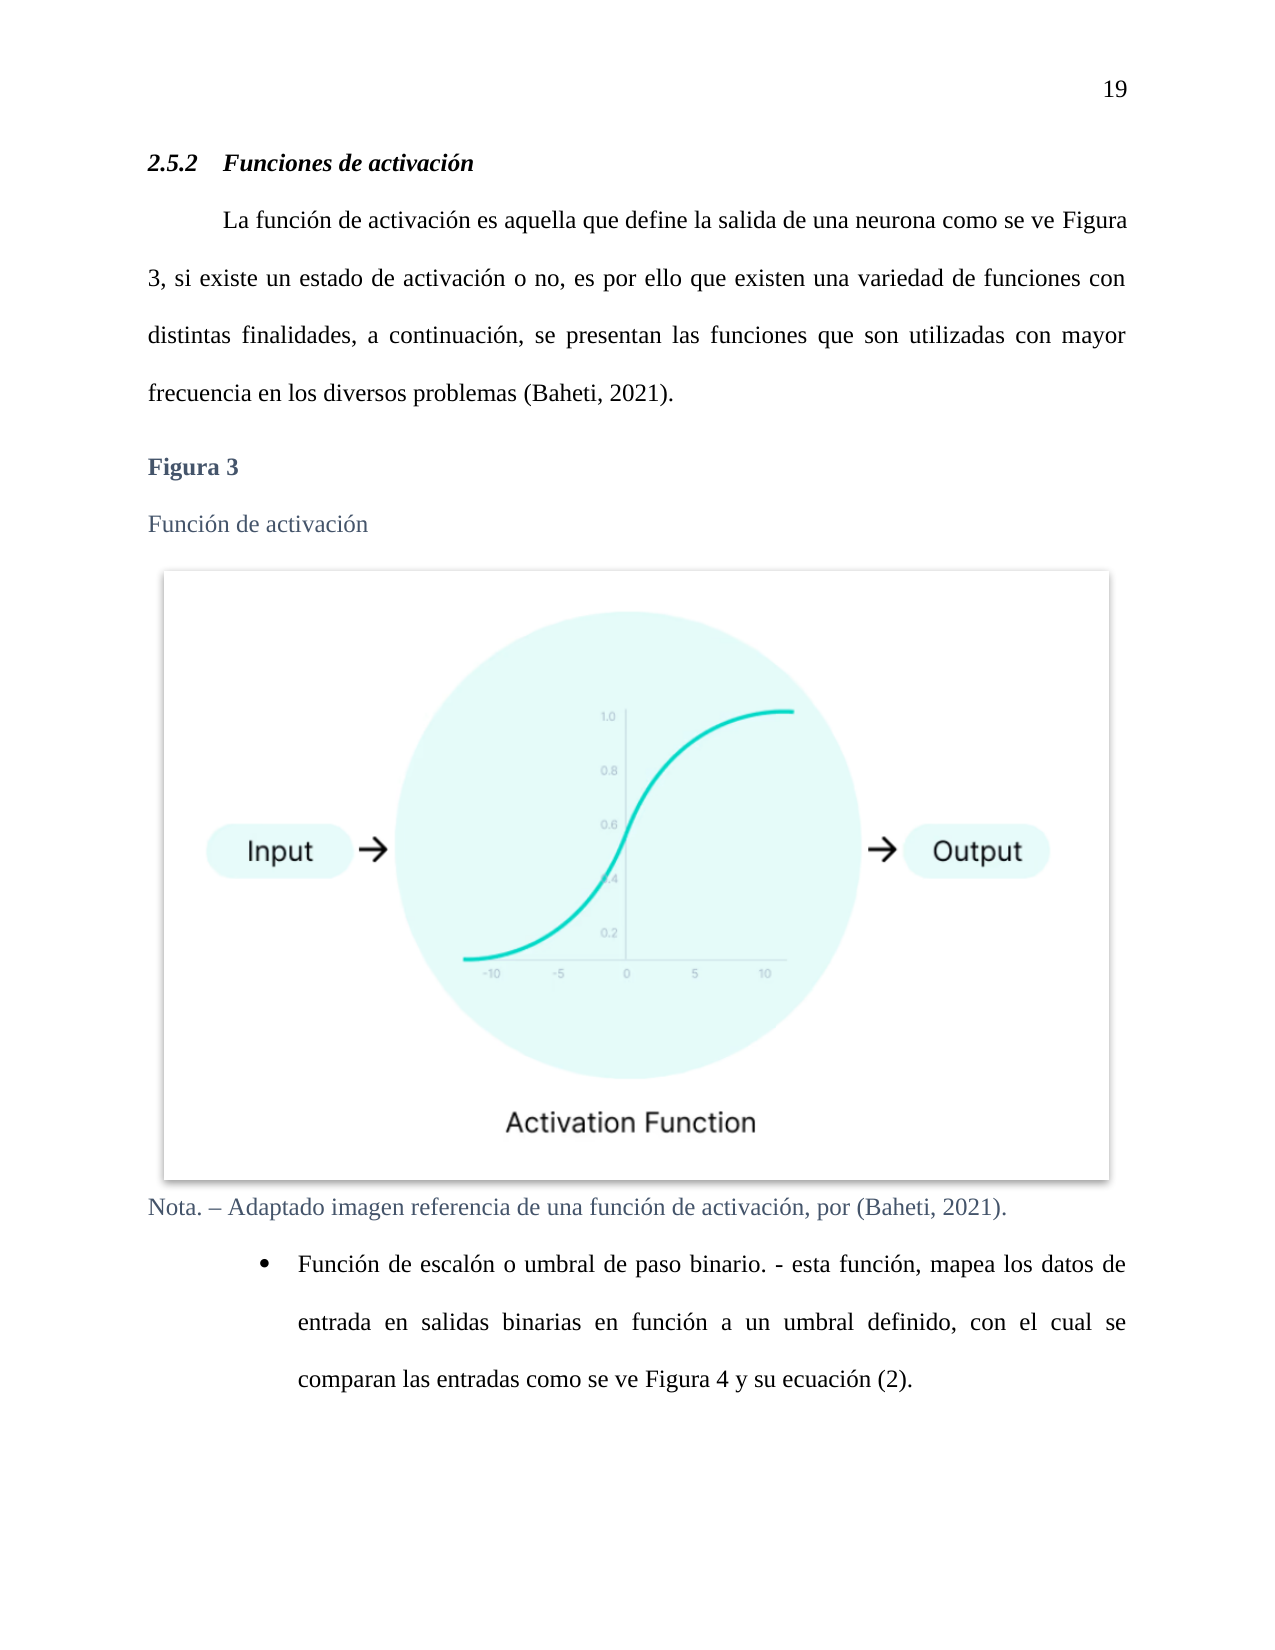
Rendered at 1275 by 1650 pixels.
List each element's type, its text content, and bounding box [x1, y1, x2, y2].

text Figura 3 Función de activación [148, 452, 1127, 538]
text Nota. – Adaptado imagen referencia de una función de activación, por . [148, 1192, 1127, 1221]
list Función de escalón o umbral de paso binario. - esta función, mapea los datos de entrada en salidas binarias en función a un umbral definido, con el cual se comparan las entradas como se ve Figura 4 y su ecuación (2). [260, 1249, 1127, 1393]
text La función de activación es aquella que define la salida de una neurona como se ve Figura 3, si existe un estado de activación o no, es por ello que existen una variedad de funciones con distintas finalidades, a continuación, se presentan las funciones que son utilizadas con mayor frecuencia en los diversos problemas. [148, 205, 1127, 406]
picture [178, 586, 1095, 1166]
subtitle Funciones de activación [148, 148, 1127, 176]
